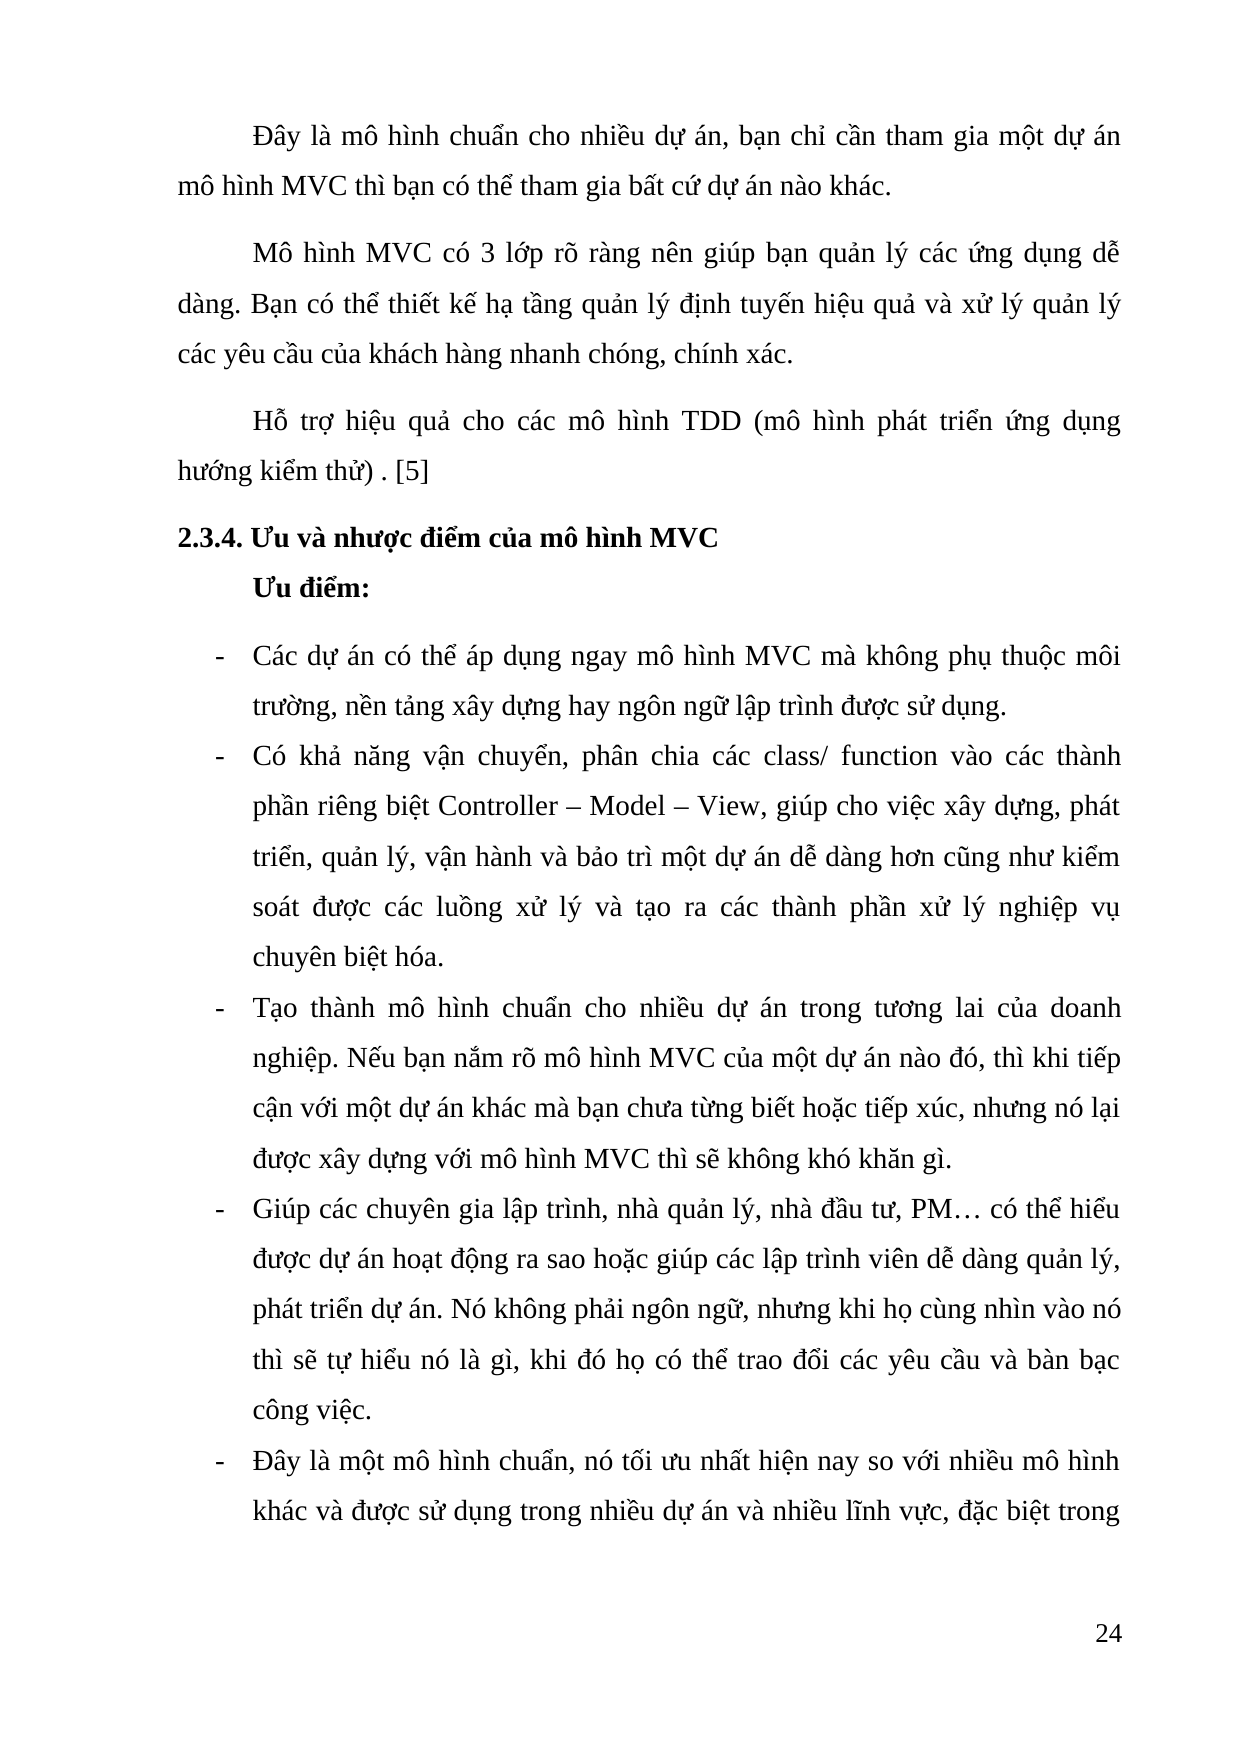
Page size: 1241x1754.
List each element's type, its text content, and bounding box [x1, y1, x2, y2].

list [215, 1443, 1122, 1526]
text Hỗ trợ hiệu quả cho các mô hình TDD (mô hình phát triển ứng dụng hướng kiểm thử) . [5] [177, 403, 1122, 487]
subtitle 2.3.4. Ưu và nhược điểm của mô hình MVC [177, 520, 1122, 554]
text Mô hình MVC có 3 lớp rõ ràng nên giúp bạn quản lý các ứng dụng dễ dàng. Bạn có thể thiết kế hạ tầng quản lý định tuyến hiệu quả và xử lý quản lý các yêu cầu của khách hàng nhanh chóng, chính xác. [177, 235, 1122, 369]
list Giúp các chuyên gia lập trình, nhà quản lý, nhà đầu tư, PM… có thể hiểu được dự án hoạt động ra sao hoặc giúp các lập trình viên dễ dàng quản lý, phát triển dự án. Nó không phải ngôn ngữ, nhưng khi họ cùng nhìn vào nó thì sẽ tự hiểu nó là gì, khi đó họ có thể trao đổi các yêu cầu và bàn bạc công việc. [215, 1191, 1122, 1426]
list Tạo thành mô hình chuẩn cho nhiều dự án trong tương lai của doanh nghiệp. Nếu bạn nắm rõ mô hình MVC của một dự án nào đó, thì khi tiếp cận với một dự án khác mà bạn chưa từng biết hoặc tiếp xúc, nhưng nó lại được xây dựng với mô hình MVC thì sẽ không khó khăn gì. [215, 990, 1122, 1174]
list Các dự án có thể áp dụng ngay mô hình MVC mà không phụ thuộc môi trường, nền tảng xây dựng hay ngôn ngữ lập trình được sử dụng. [215, 638, 1122, 721]
text Ưu điểm: [177, 571, 1122, 604]
list Có khả năng vận chuyển, phân chia các class/ function vào các thành phần riêng biệt Controller – Model – View, giúp cho việc xây dựng, phát triển, quản lý, vận hành và bảo trì một dự án dễ dàng hơn cũng như kiểm soát được các luồng xử lý và tạo ra các thành phần xử lý nghiệp vụ chuyên biệt hóa. [215, 738, 1122, 973]
text Đây là mô hình chuẩn cho nhiều dự án, bạn chỉ cần tham gia một dự án mô hình MVC thì bạn có thể tham gia bất cứ dự án nào khác. [177, 118, 1122, 202]
